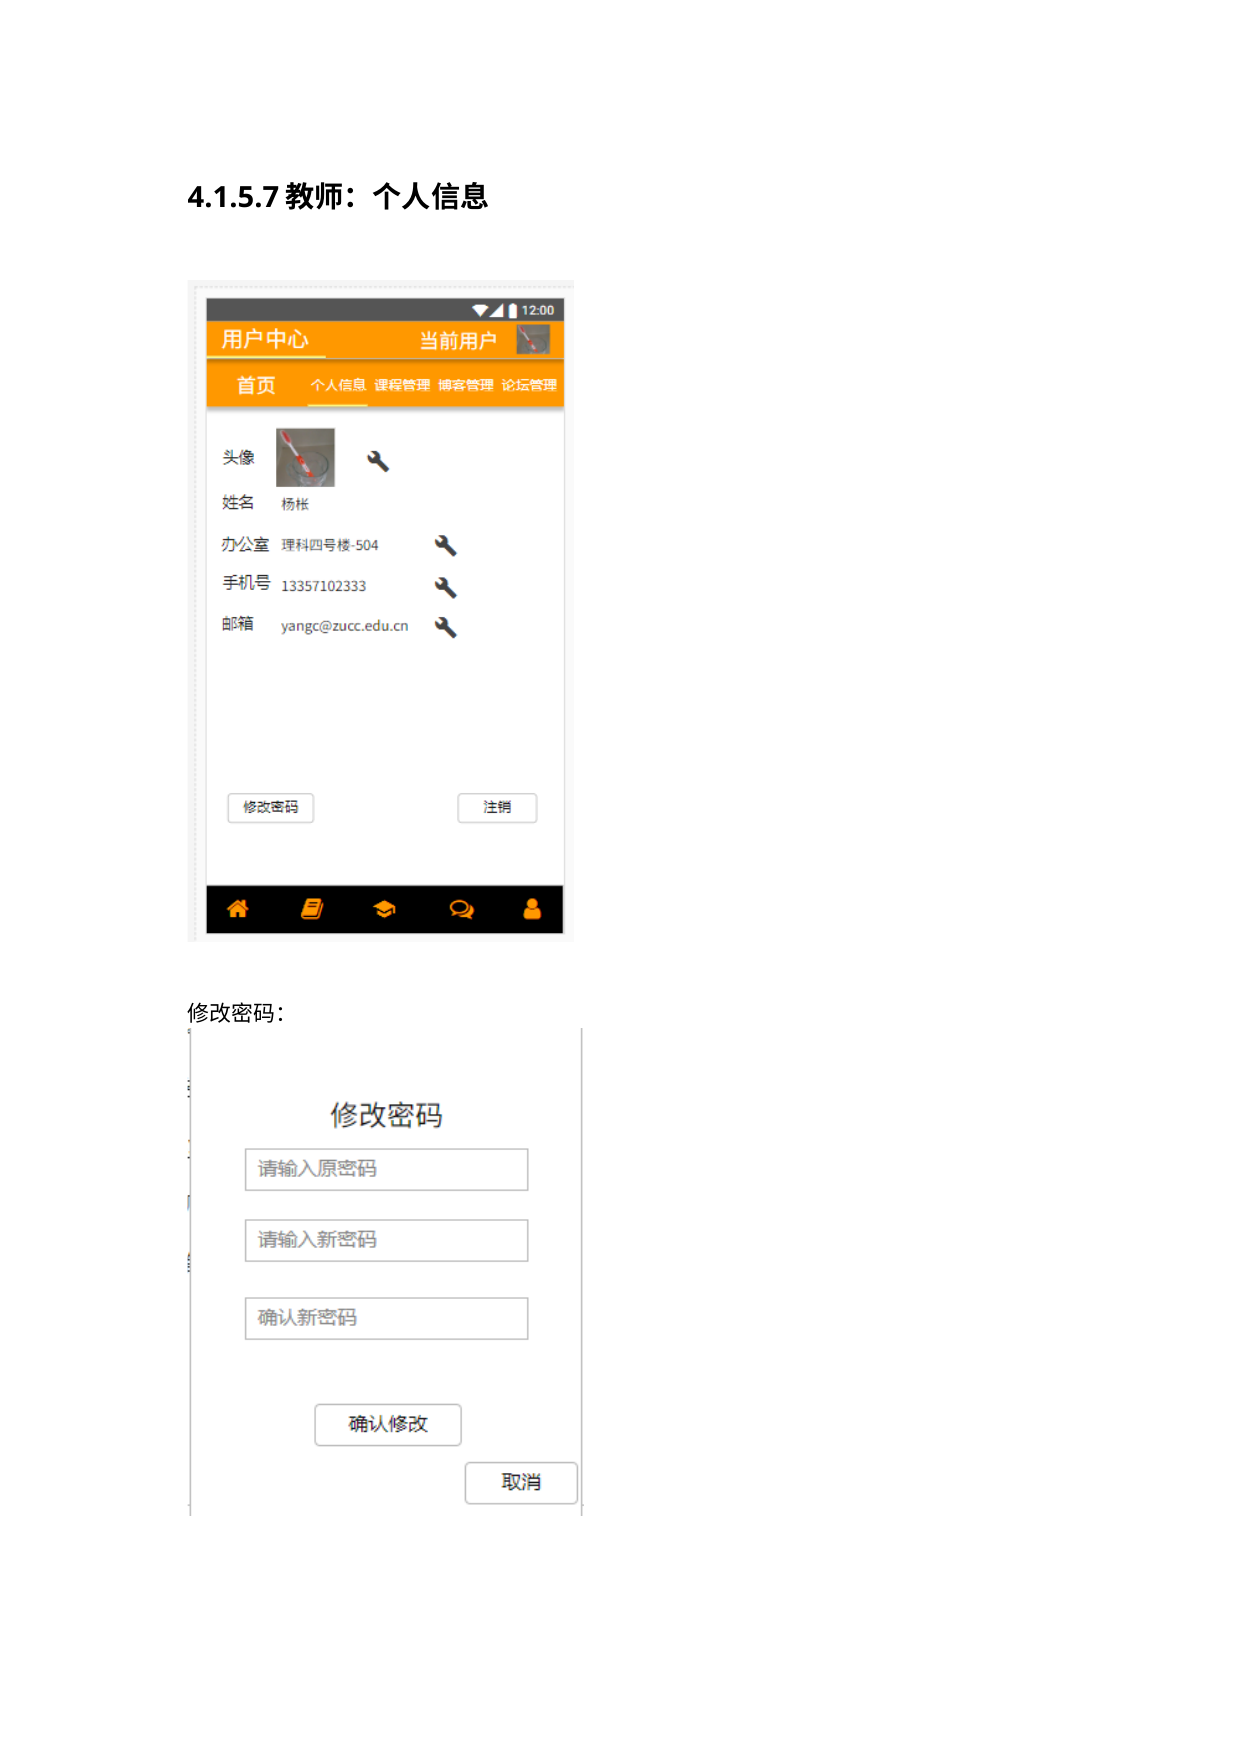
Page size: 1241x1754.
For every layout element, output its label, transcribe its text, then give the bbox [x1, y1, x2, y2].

subtitle 4.1.5.7教师：个人信息 [187, 162, 1053, 227]
text 修改密码： [187, 996, 1053, 1028]
picture [187, 1028, 584, 1516]
picture [187, 280, 574, 942]
